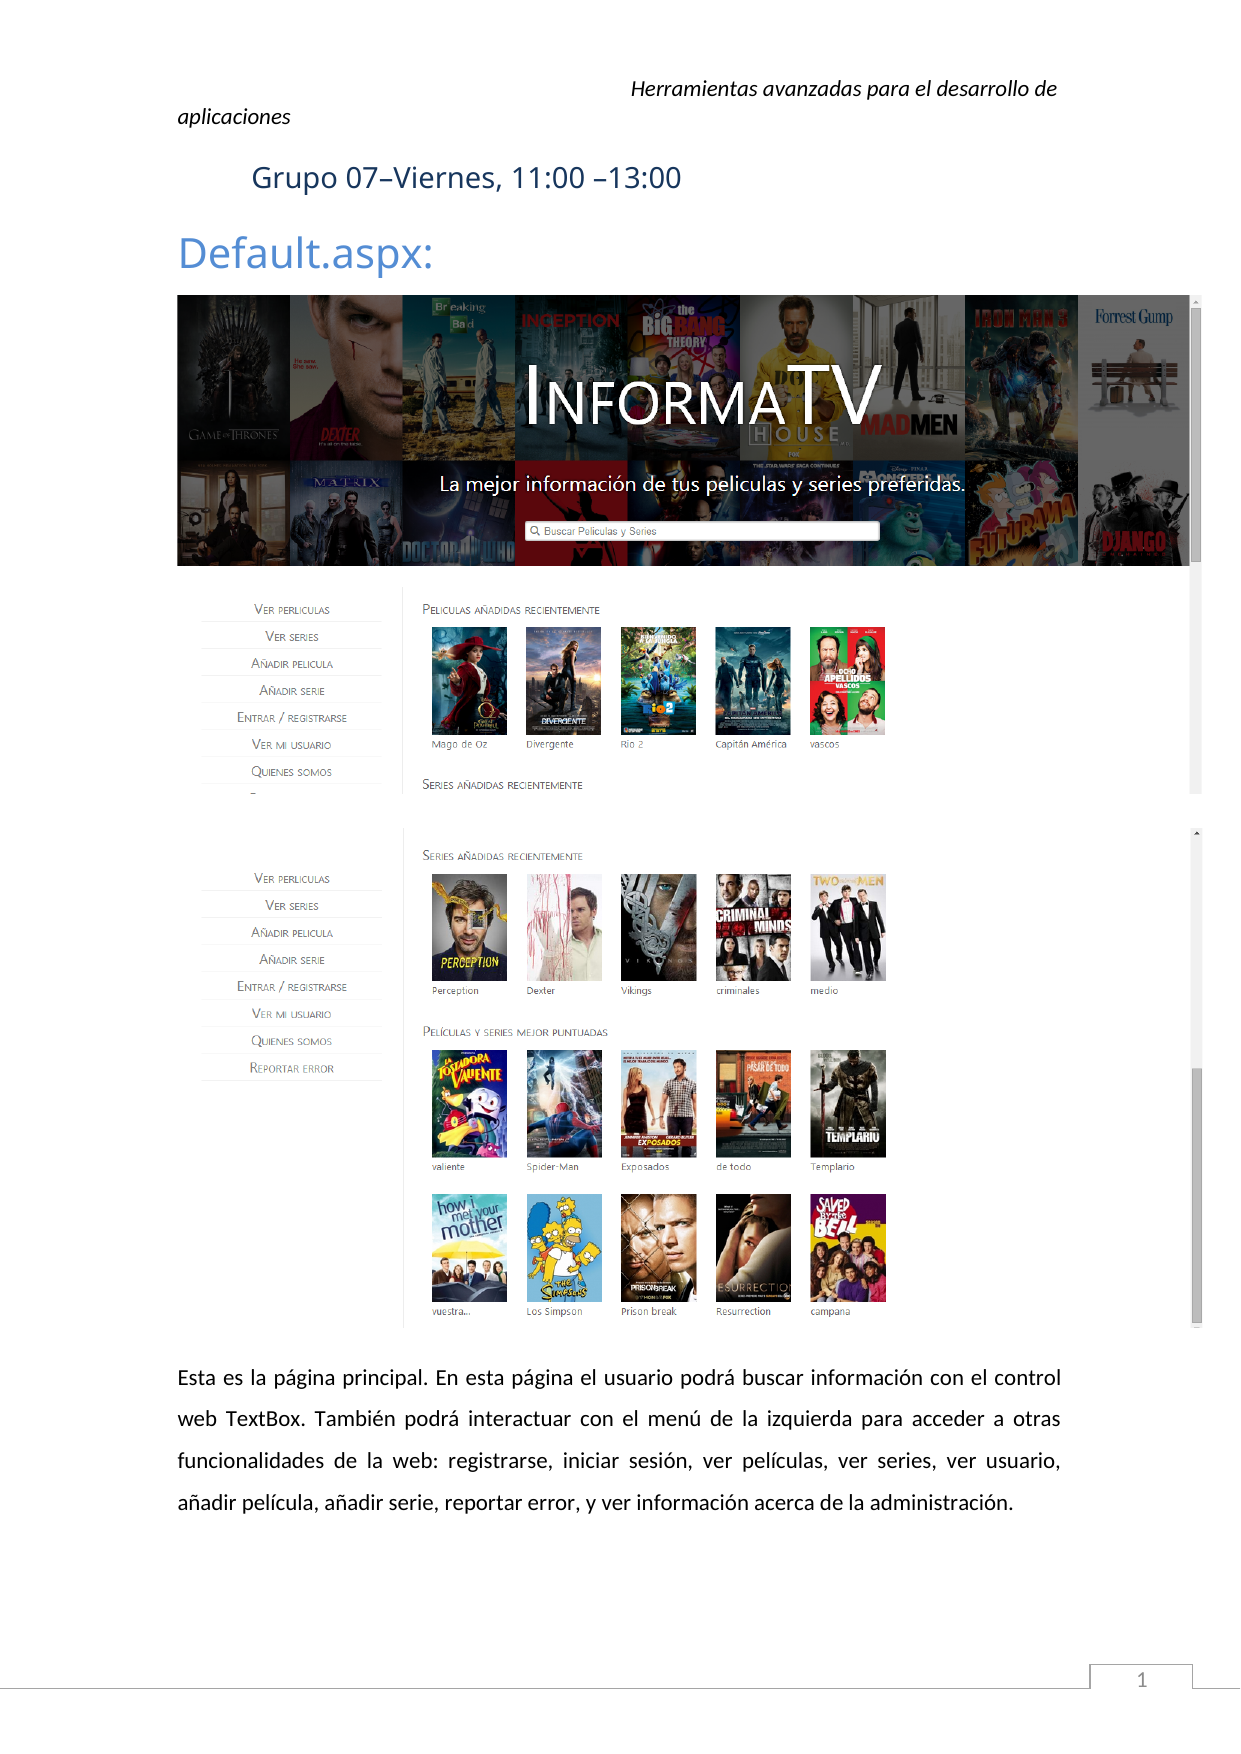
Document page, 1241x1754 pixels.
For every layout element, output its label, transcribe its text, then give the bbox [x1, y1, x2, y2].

text Esta es la página principal. En esta página el usuario podrá buscar información con el control web TextBox. También podrá interactuar con el menú de la izquierda para acceder a otras funcionalidades de la web: registrarse, iniciar sesión, ver películas, ver series, ver usuario, añadir película, añadir serie, reportar error, y ver información acerca de la administración. [177, 1363, 1063, 1517]
text Grupo 07–Viernes, 11:00 –13:00 [251, 158, 1063, 197]
picture [177, 828, 1203, 1328]
picture [177, 295, 1202, 794]
text Default.aspx: [177, 224, 1063, 295]
